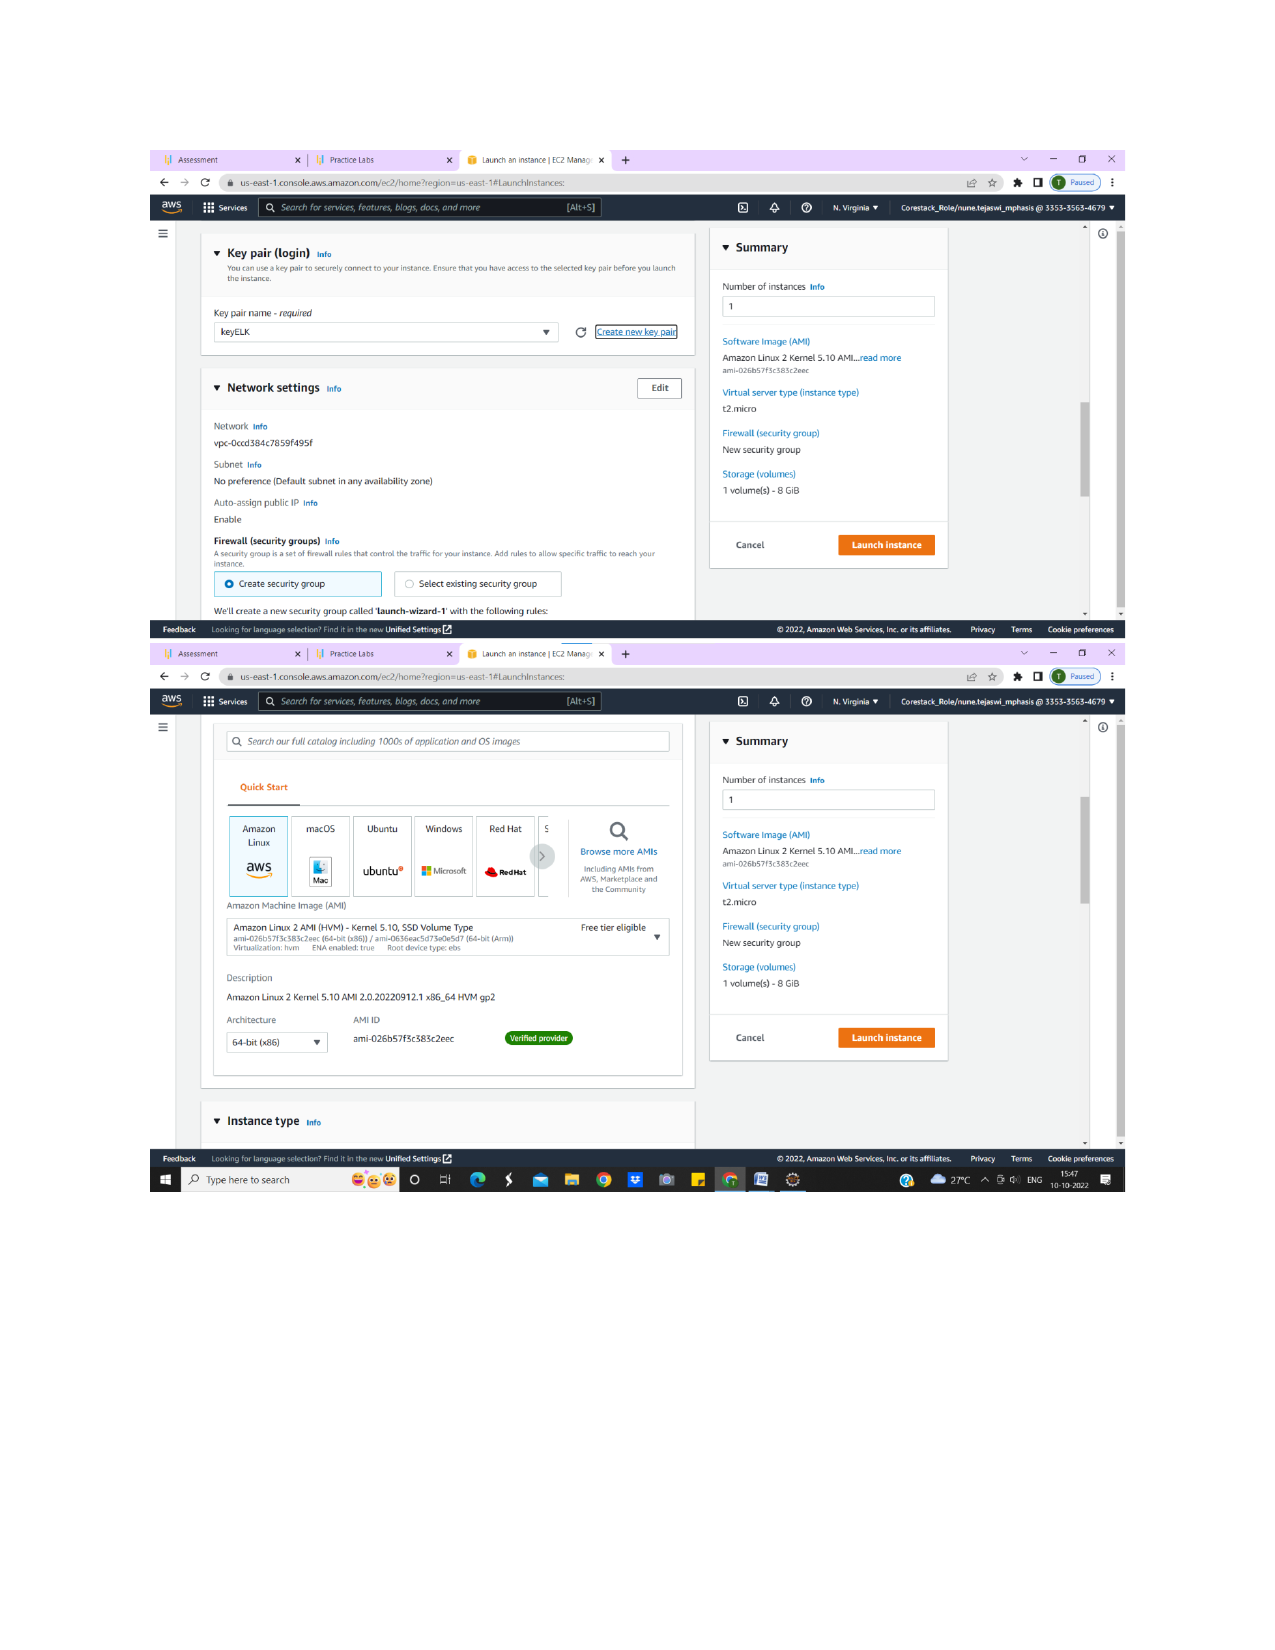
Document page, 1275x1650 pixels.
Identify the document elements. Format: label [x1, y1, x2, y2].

picture [150, 643, 1125, 1192]
picture [150, 150, 1125, 640]
